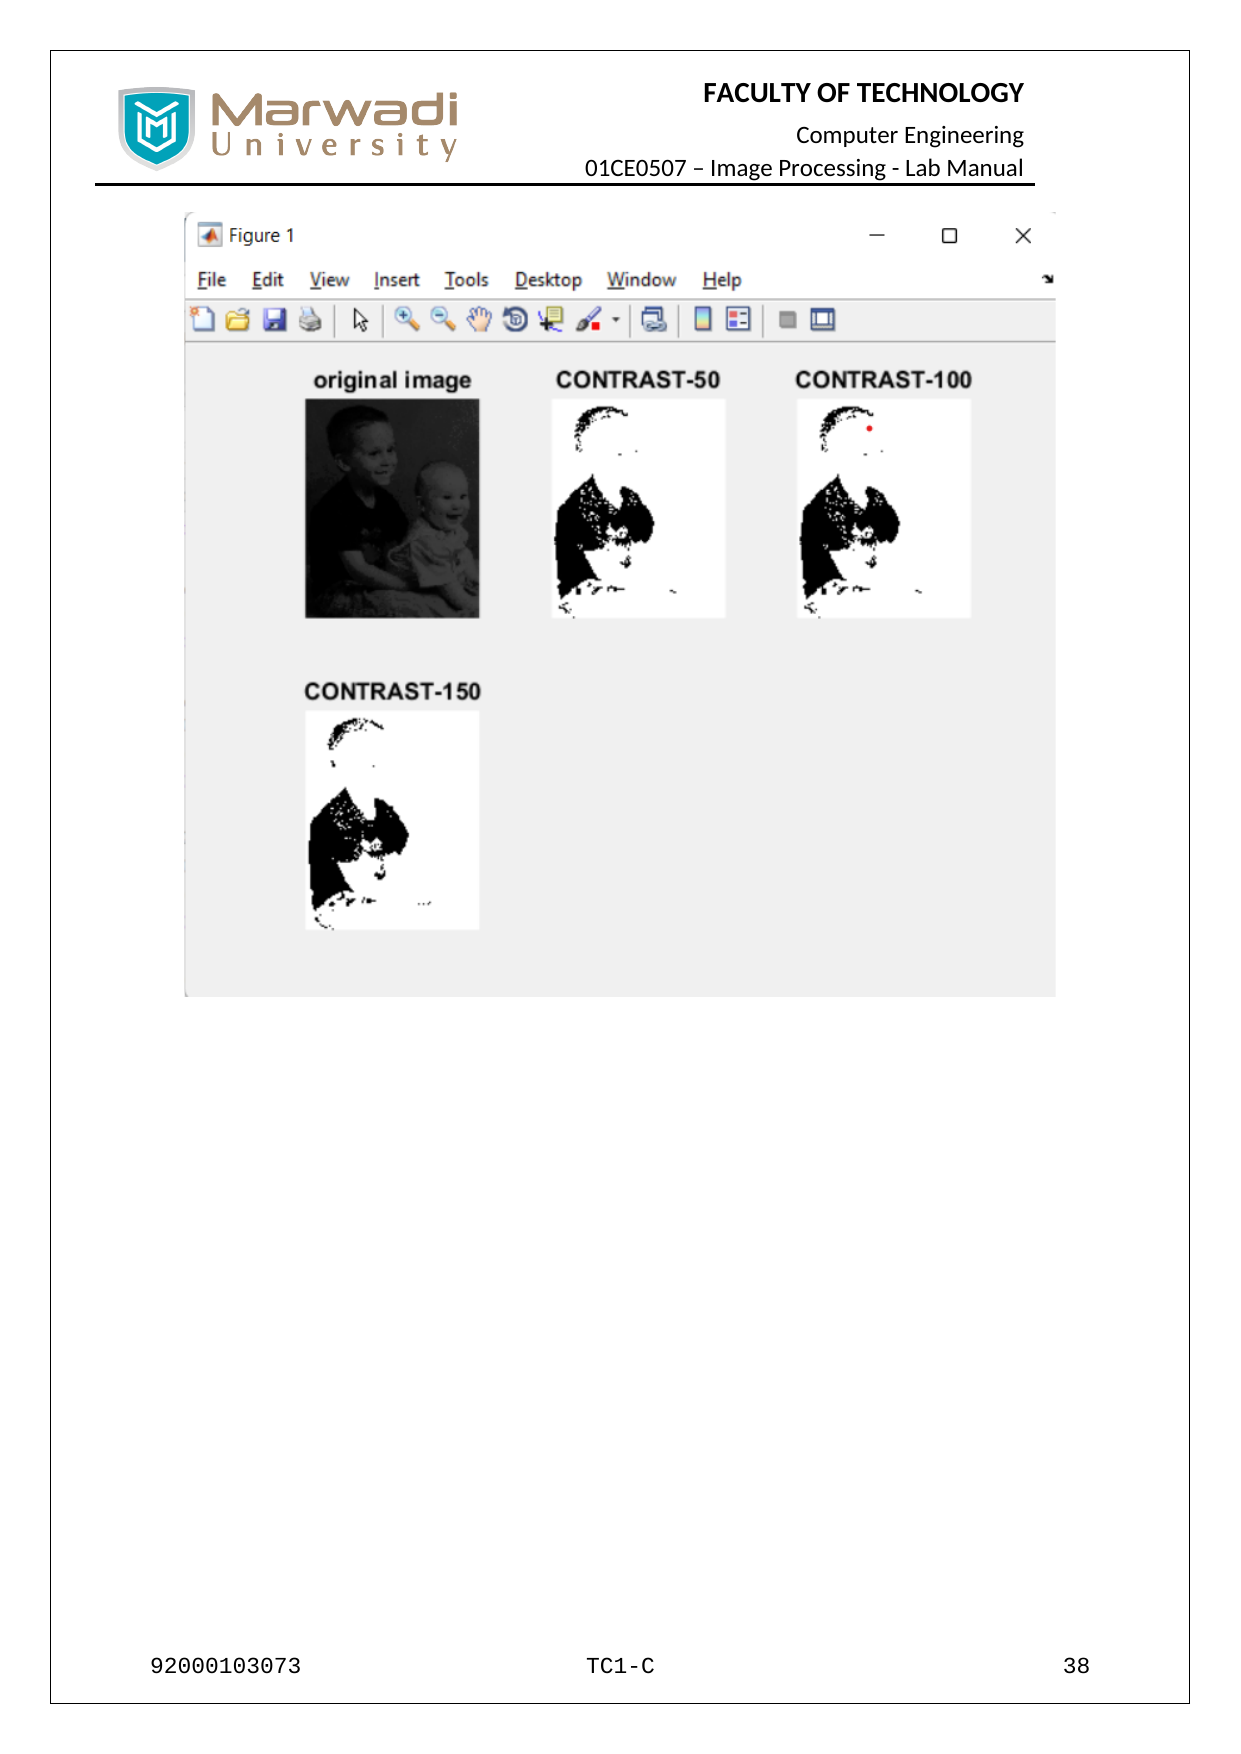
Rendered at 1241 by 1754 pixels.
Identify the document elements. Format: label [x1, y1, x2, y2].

picture [106, 73, 469, 182]
picture [184, 212, 1056, 997]
